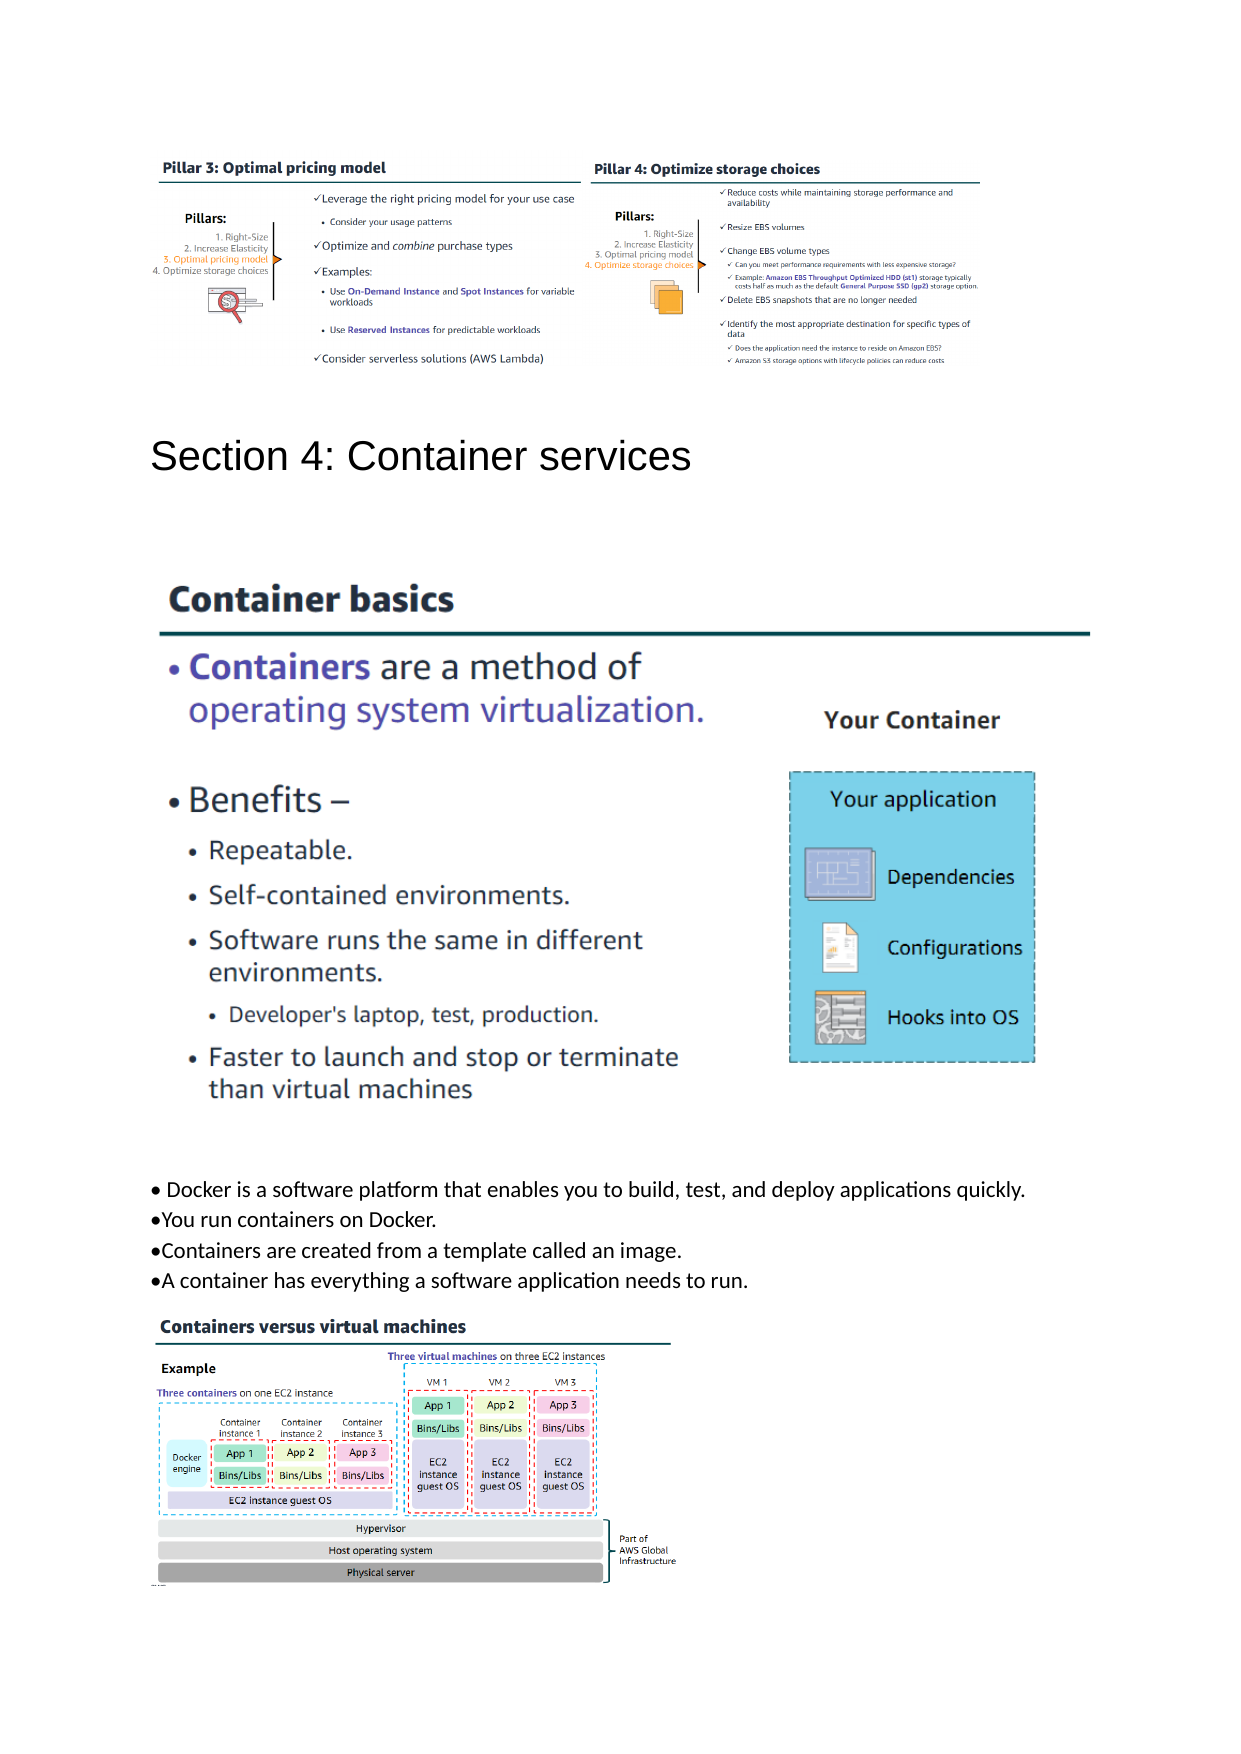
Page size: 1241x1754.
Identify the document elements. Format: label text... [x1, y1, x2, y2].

text Section 4: Container services [150, 431, 1090, 479]
text • Docker is a software platform that enables you to build, test, and deploy applications quickly. •You run containers on Docker. •Containers are created from a template called an image. •A container has everything a software application needs to run. [150, 1175, 1090, 1294]
picture [150, 150, 980, 366]
picture [150, 1312, 680, 1586]
picture [150, 572, 1091, 1110]
